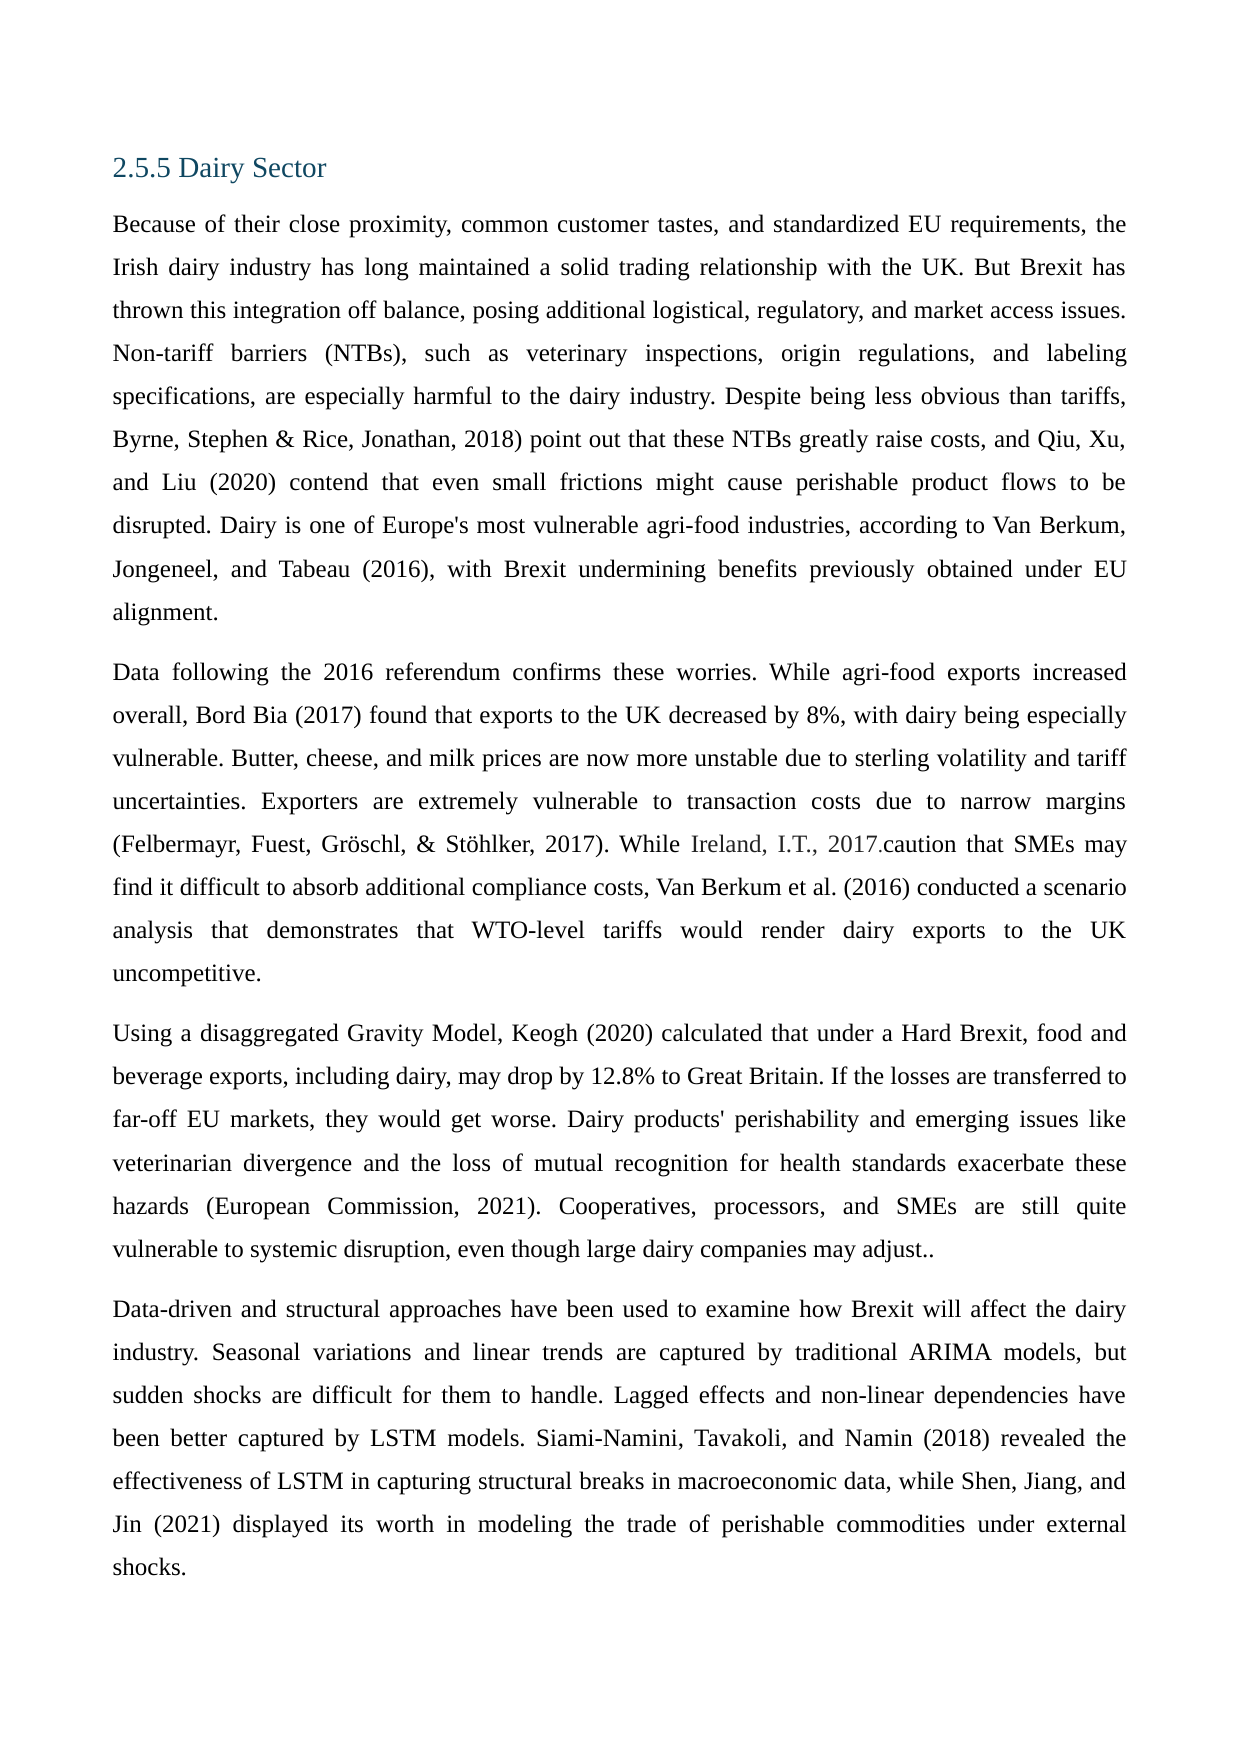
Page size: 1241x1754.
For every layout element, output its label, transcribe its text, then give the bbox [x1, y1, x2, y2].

subtitle 2.5.5 Dairy Sector [112, 150, 1128, 183]
text Using a disaggregated Gravity Model, Keogh (2020) calculated that under a Hard Brexit, food and beverage exports, including dairy, may drop by 12.8% to Great Britain. If the losses are transferred to far-off EU markets, they would get worse. Dairy products' perishability and emerging issues like veterinarian divergence and the loss of mutual recognition for health standards exacerbate these hazards (European Commission, 2021). Cooperatives, processors, and SMEs are still quite vulnerable to systemic disruption, even though large dairy companies may adjust.. [112, 1018, 1128, 1263]
text Data following the 2016 referendum confirms these worries. While agri-food exports increased overall, Bord Bia (2017) found that exports to the UK decreased by 8%, with dairy being especially vulnerable. Butter, cheese, and milk prices are now more unstable due to sterling volatility and tariff uncertainties. Exporters are extremely vulnerable to transaction costs due to narrow margins (Felbermayr, Fuest, Gröschl, & Stöhlker, 2017). While Ireland, I.T., 2017.caution that SMEs may find it difficult to absorb additional compliance costs, Van Berkum et al. (2016) conducted a scenario analysis that demonstrates that WTO-level tariffs would render dairy exports to the UK uncompetitive. [112, 657, 1128, 987]
text Data-driven and structural approaches have been used to examine how Brexit will affect the dairy industry. Seasonal variations and linear trends are captured by traditional ARIMA models, but sudden shocks are difficult for them to handle. Lagged effects and non-linear dependencies have been better captured by LSTM models. Siami-Namini, Tavakoli, and Namin (2018) revealed the effectiveness of LSTM in capturing structural breaks in macroeconomic data, while Shen, Jiang, and Jin (2021) displayed its worth in modeling the trade of perishable commodities under external shocks. [112, 1294, 1128, 1581]
text Because of their close proximity, common customer tastes, and standardized EU requirements, the Irish dairy industry has long maintained a solid trading relationship with the UK. But Brexit has thrown this integration off balance, posing additional logistical, regulatory, and market access issues. Non-tariff barriers (NTBs), such as veterinary inspections, origin regulations, and labeling specifications, are especially harmful to the dairy industry. Despite being less obvious than tariffs, Byrne, Stephen & Rice, Jonathan, 2018) point out that these NTBs greatly raise costs, and Qiu, Xu, and Liu (2020) contend that even small frictions might cause perishable product flows to be disrupted. Dairy is one of Europe's most vulnerable agri-food industries, according to Van Berkum, Jongeneel, and Tabeau (2016), with Brexit undermining benefits previously obtained under EU alignment. [112, 209, 1128, 626]
